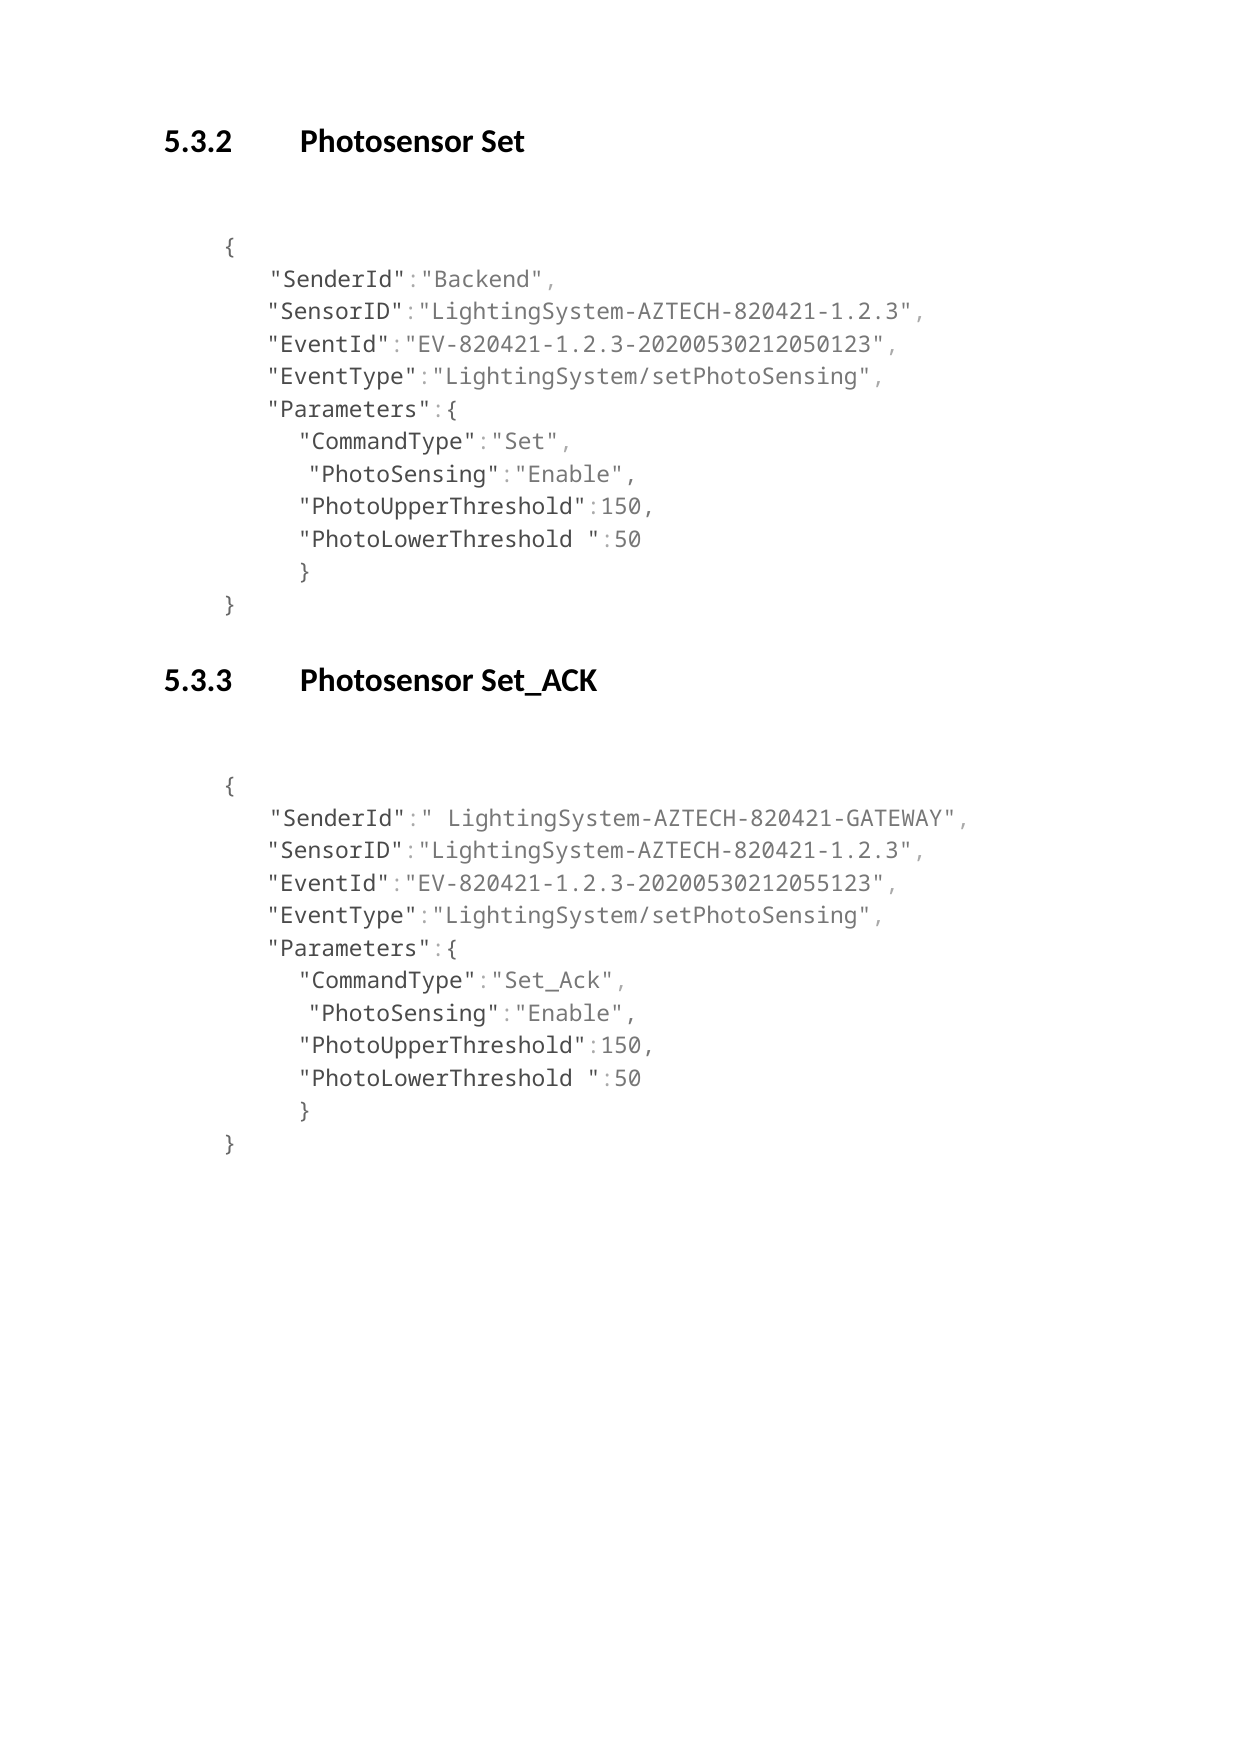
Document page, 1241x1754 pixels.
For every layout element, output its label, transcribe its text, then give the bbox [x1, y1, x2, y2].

text } [223, 587, 1165, 619]
text { [223, 229, 1165, 262]
text "SenderId":" LightingSystem-AZTECH-820421-GATEWAY", "SensorID":"LightingSystem-AZTECH-820421-1.2.3", "EventId":"EV-820421-1.2.3-20200530212055123", "EventType":"LightingSystem/setPhotoSensing", "Parameters":{ [225, 801, 1165, 963]
text } [223, 554, 1165, 587]
subtitle Photosensor Set [164, 108, 1165, 173]
subtitle Photosensor Set_ACK [164, 647, 1165, 712]
text { [223, 768, 1165, 801]
text "SenderId":"Backend", "SensorID":"LightingSystem-AZTECH-820421-1.2.3", "EventId":"EV-820421-1.2.3-20200530212050123", "EventType":"LightingSystem/setPhotoSensing", "Parameters":{ [225, 262, 1165, 424]
text "PhotoUpperThreshold":150, [225, 1028, 1165, 1061]
text "PhotoLowerThreshold ":50 [225, 522, 1165, 554]
text } [223, 1093, 1165, 1126]
text "PhotoUpperThreshold":150, [225, 489, 1165, 522]
text "CommandType":"Set", "PhotoSensing":"Enable", [225, 424, 1165, 489]
text "PhotoLowerThreshold ":50 [225, 1061, 1165, 1093]
text } [223, 1126, 1165, 1158]
text "CommandType":"Set_Ack", "PhotoSensing":"Enable", [225, 963, 1165, 1028]
